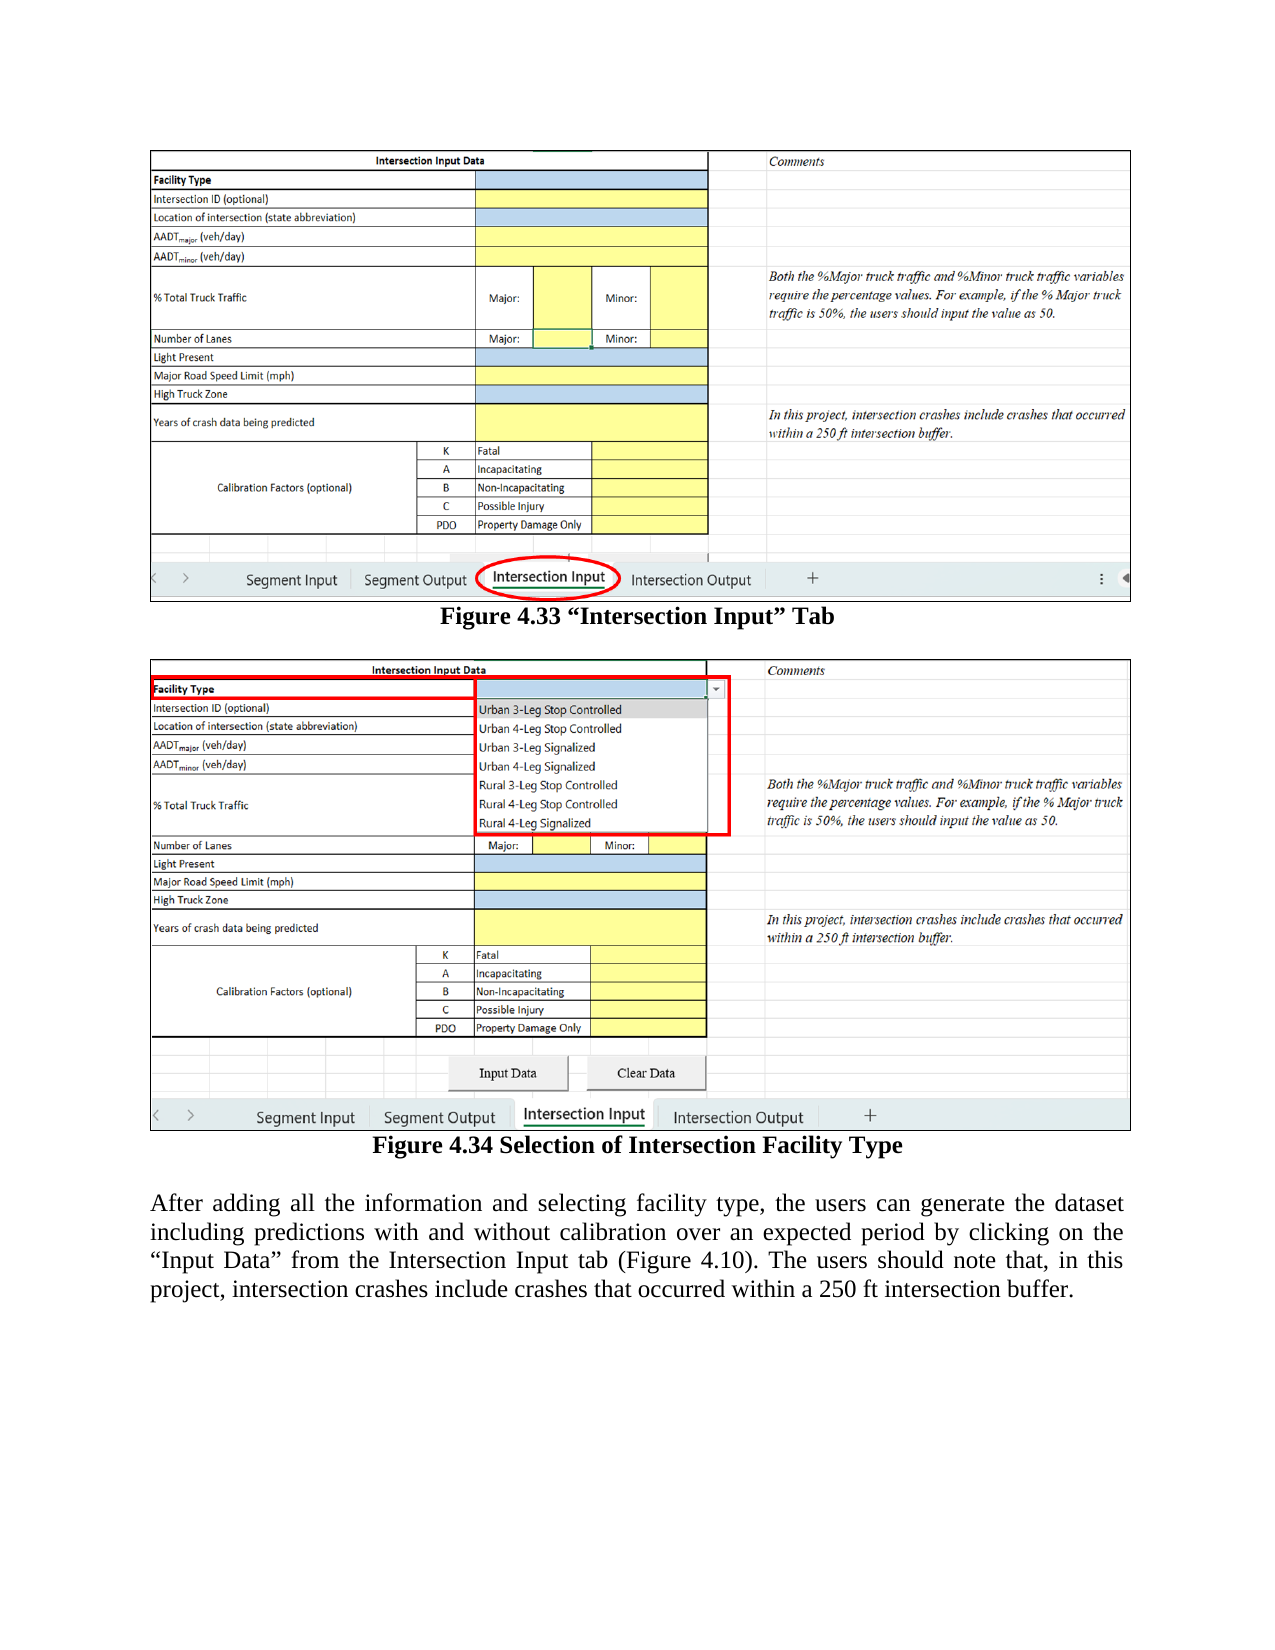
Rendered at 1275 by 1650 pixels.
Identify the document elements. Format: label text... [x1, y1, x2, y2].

picture [151, 660, 1130, 1130]
text After adding all the information and selecting facility type, the users can generate the dataset including predictions with and without calibration over an expected period by clicking on the “Input Data” from the Intersection Input tab (Figure 4.10). The users should note that, in this project, intersection crashes include crashes that occurred within a 250 ft intersection buffer. [150, 1188, 1125, 1303]
picture [151, 151, 1130, 601]
